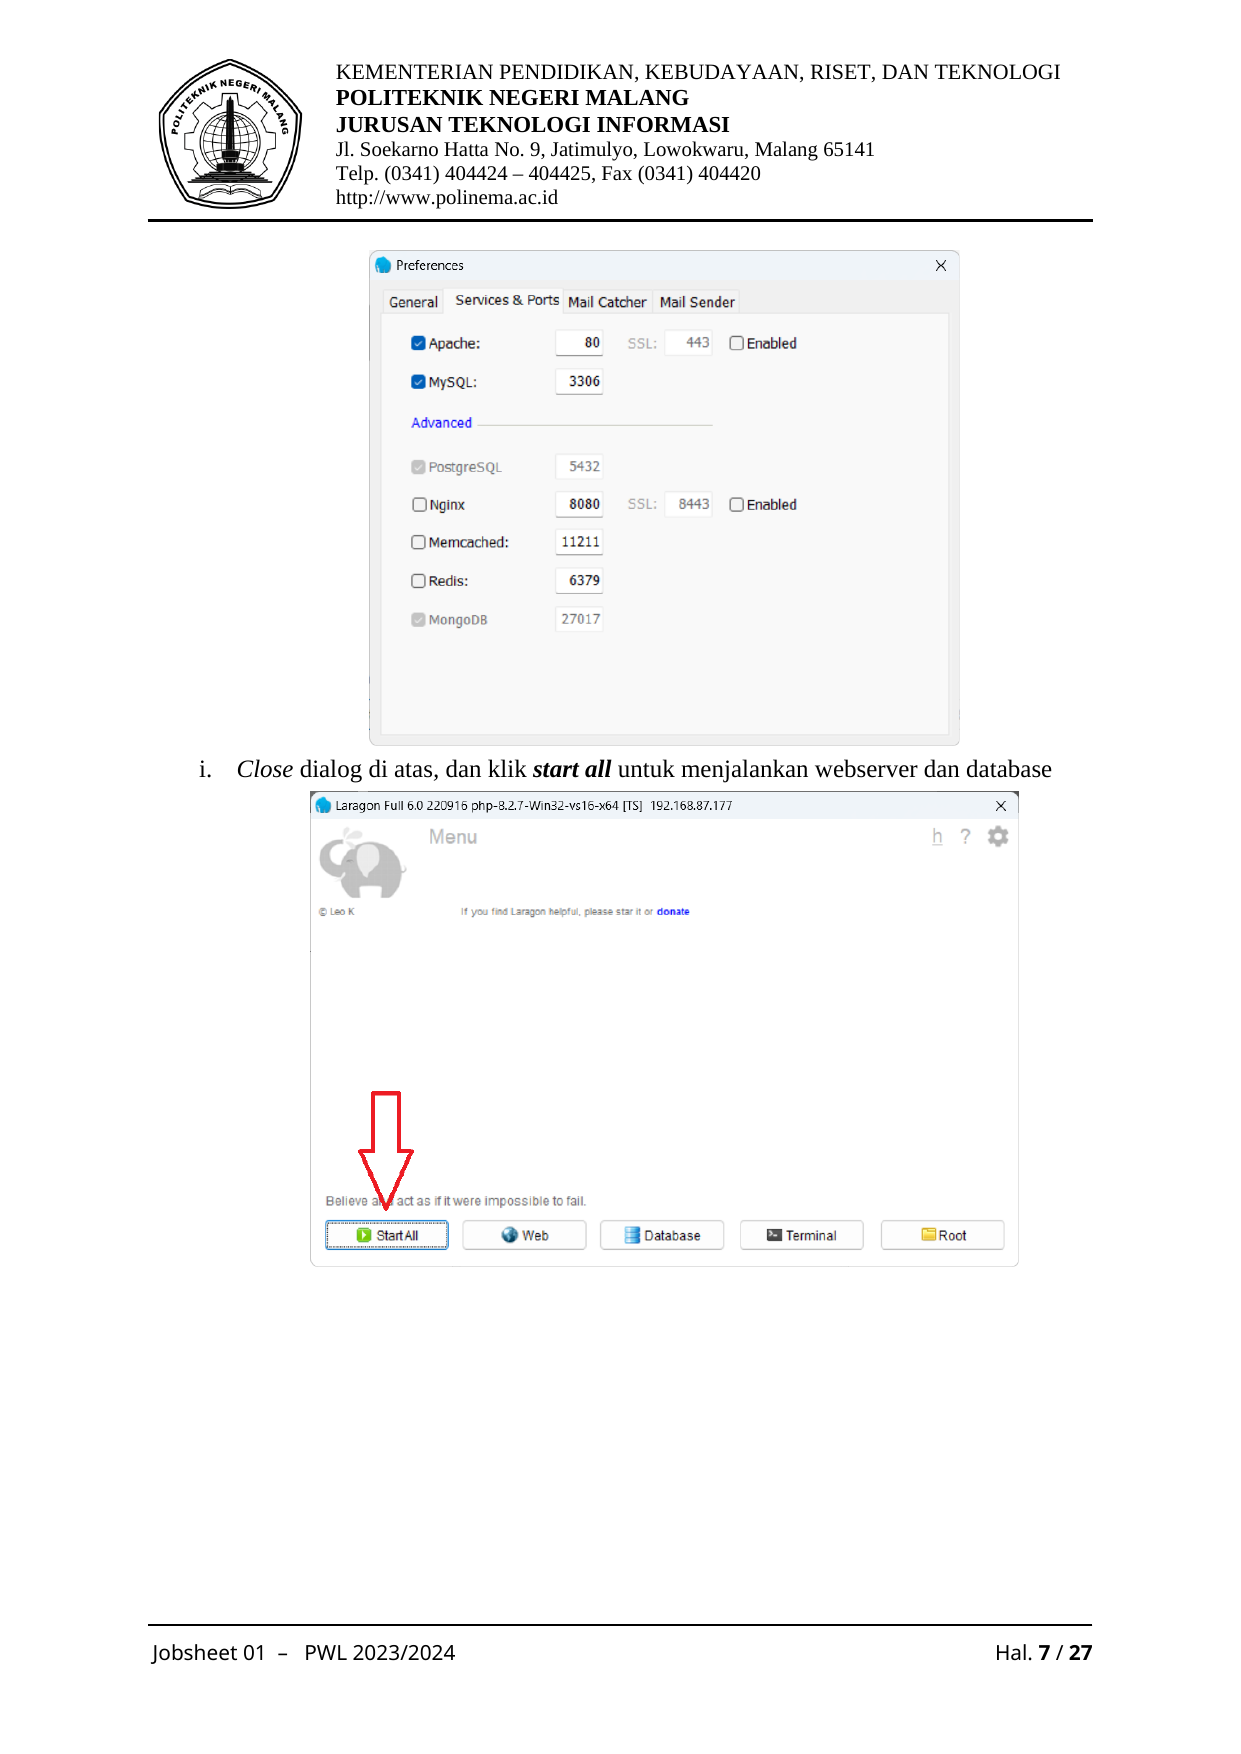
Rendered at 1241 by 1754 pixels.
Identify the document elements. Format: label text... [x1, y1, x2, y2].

picture [369, 250, 960, 746]
list Close dialog di atas, dan klik start all untuk menjalankan webserver dan database [199, 754, 1092, 783]
picture [158, 59, 304, 209]
picture [310, 791, 1019, 1267]
